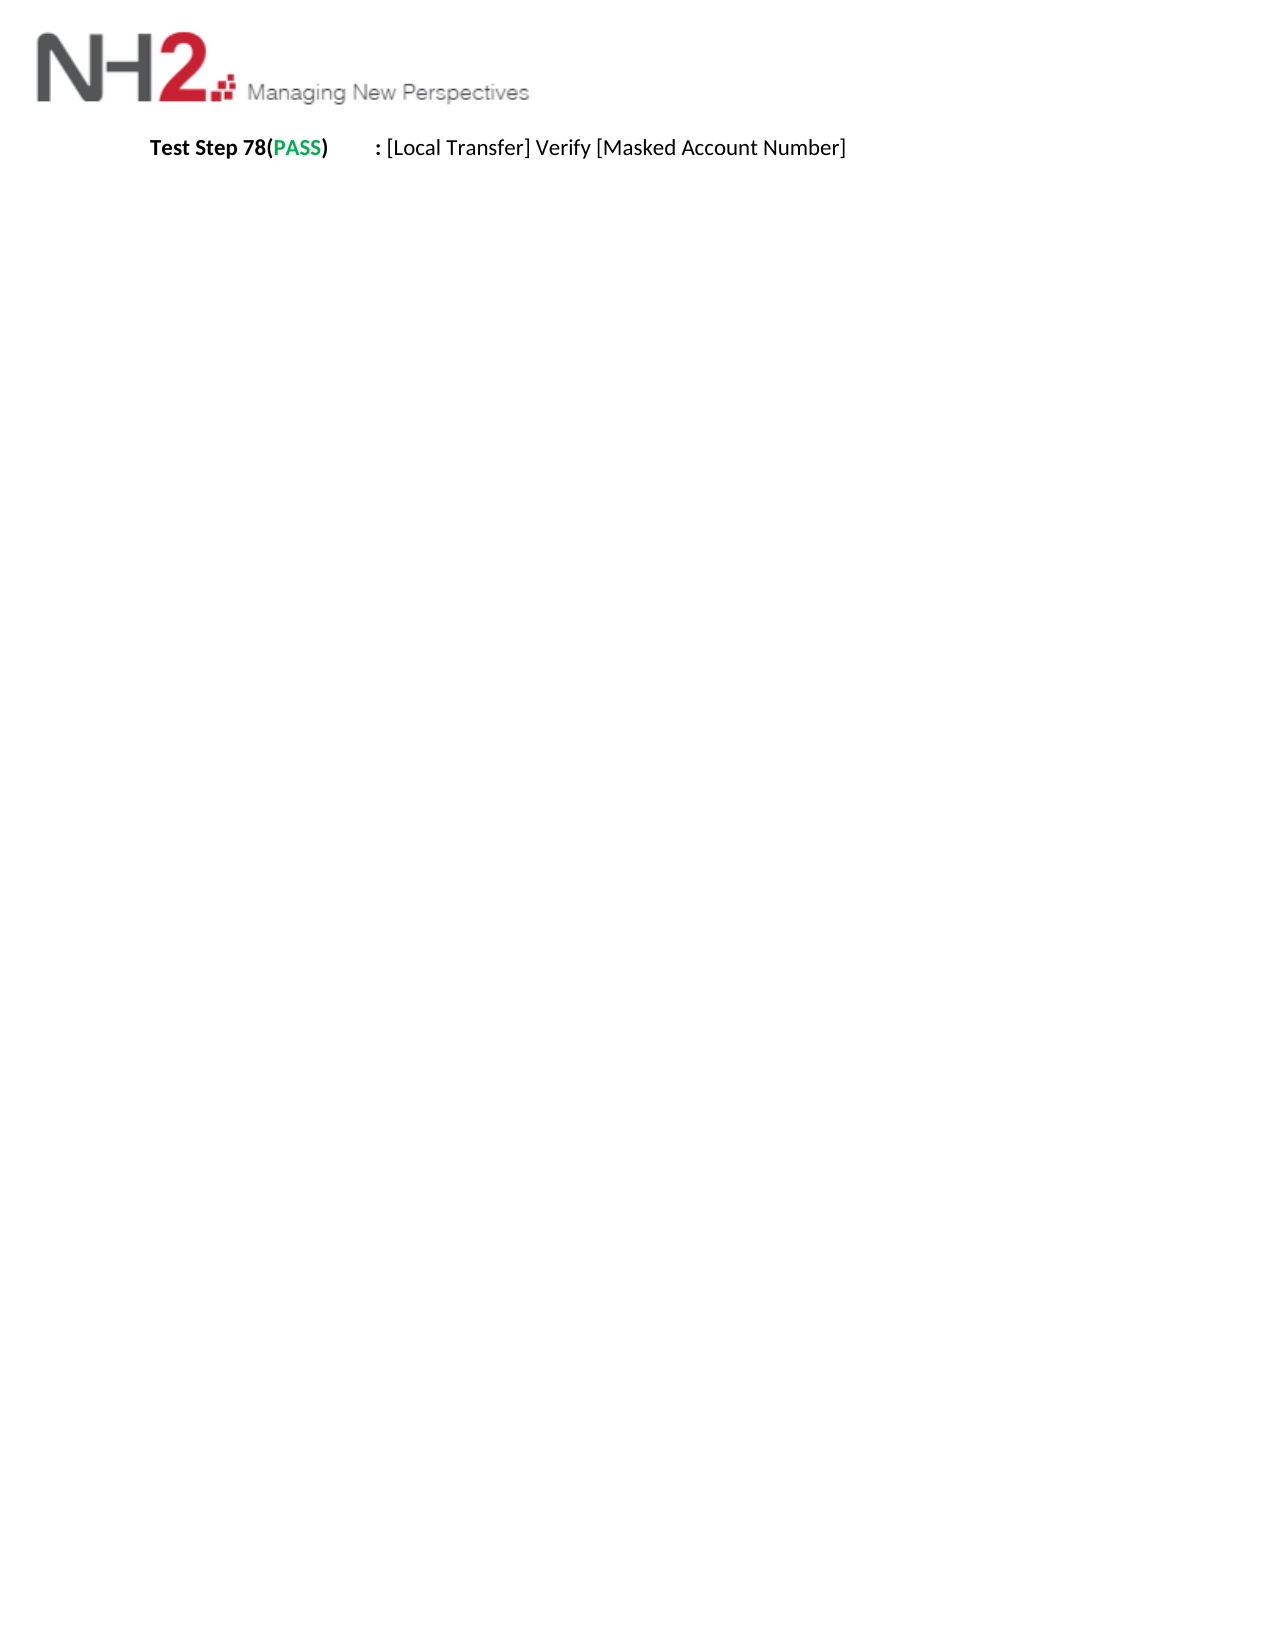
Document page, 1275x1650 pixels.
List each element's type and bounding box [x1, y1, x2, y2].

picture [26, 23, 540, 111]
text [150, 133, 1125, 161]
